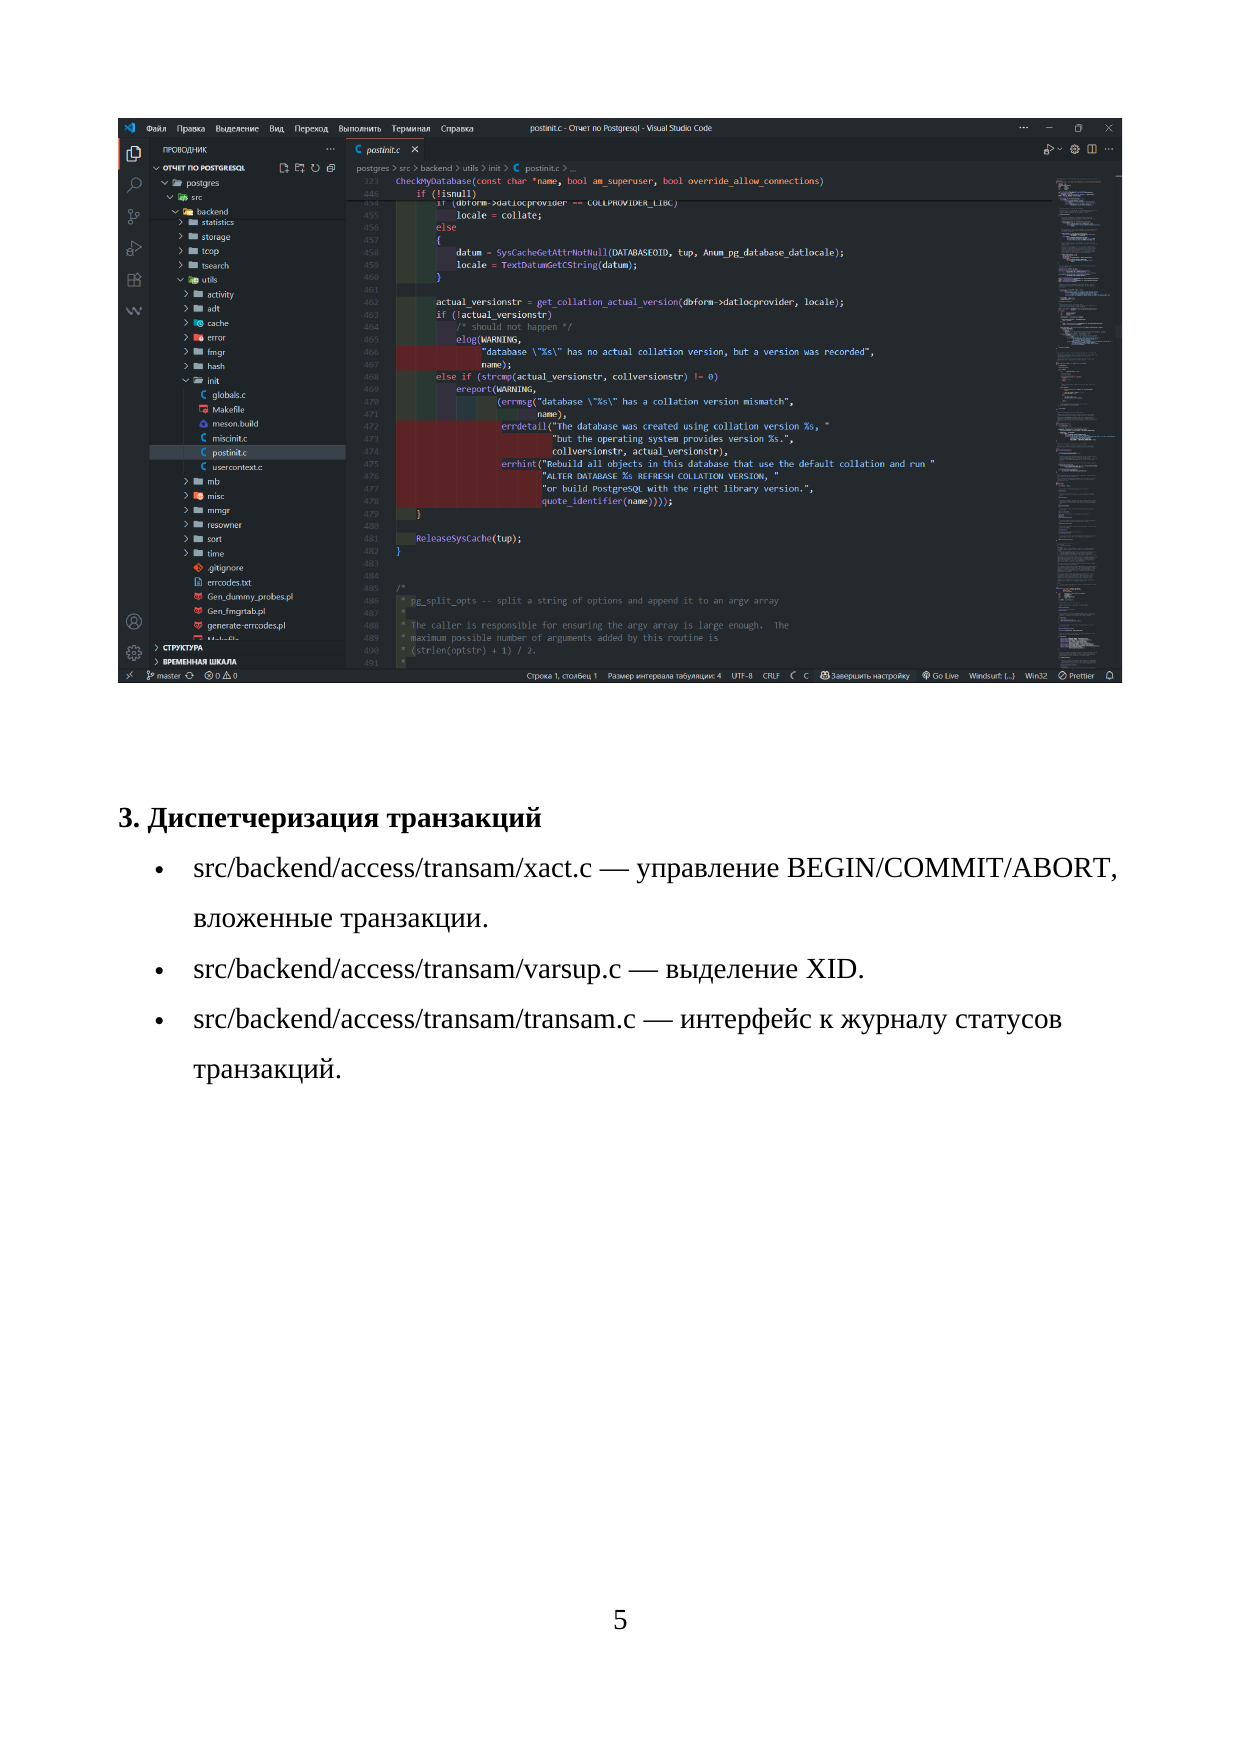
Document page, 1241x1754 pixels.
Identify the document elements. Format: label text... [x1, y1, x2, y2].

list src/backend/access/transam/varsup.c — выделение XID. [156, 951, 1122, 984]
list src/backend/access/transam/transam.c — интерфейс к журналу статусов транзакций. [156, 1001, 1122, 1085]
list src/backend/access/transam/xact.c — управление BEGIN/COMMIT/ABORT, вложенные транзакции. [156, 850, 1122, 934]
picture [118, 118, 1123, 683]
text 3. Диспетчеризация транзакций [118, 800, 1122, 833]
